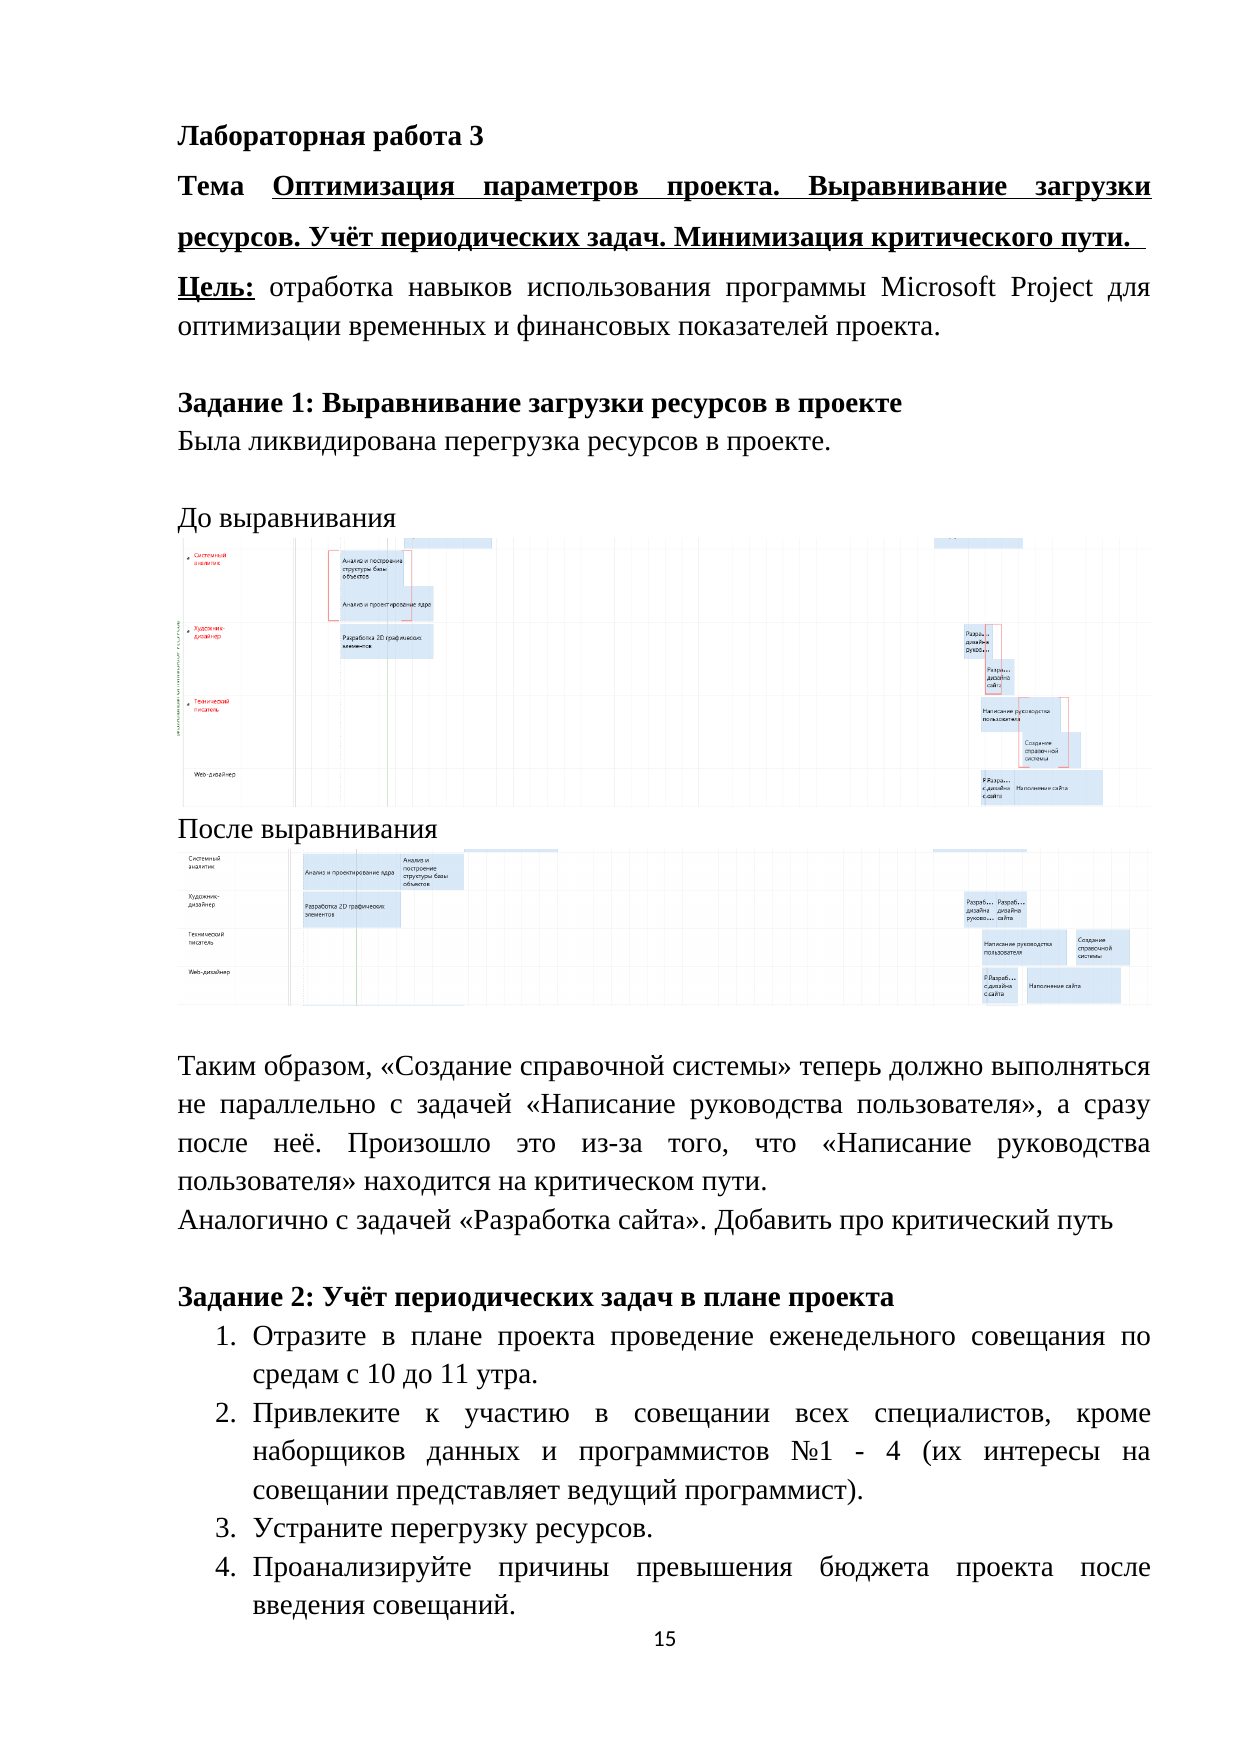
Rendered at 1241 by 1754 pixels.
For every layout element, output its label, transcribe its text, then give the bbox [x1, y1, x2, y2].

text Была ликвидирована перегрузка ресурсов в проекте. [177, 423, 1152, 457]
text Лабораторная работа 3 [177, 118, 1152, 152]
text Аналогично с задачей «Разработка сайта». Добавить про критический путь [177, 1202, 1152, 1236]
list Устраните перегрузку ресурсов. [215, 1510, 1152, 1544]
text После выравнивания [177, 811, 1152, 845]
list Проанализируйте причины превышения бюджета проекта после введения совещаний. [215, 1549, 1152, 1621]
text Задание 2: Учёт периодических задач в плане проекта [177, 1279, 1152, 1313]
text До выравнивания [177, 500, 1152, 534]
text Задание 1: Выравнивание загрузки ресурсов в проекте [177, 385, 1152, 418]
text Тема Оптимизация параметров проекта. Выравнивание загрузки ресурсов. Учёт периодических задач. Минимизация критического пути. [177, 168, 1152, 252]
list Привлеките к участию в совещании всех специалистов, кроме наборщиков данных и программистов №1 - 4 (их интересы на совещании представляет ведущий программист). [215, 1395, 1152, 1505]
text Таким образом, «Создание справочной системы» теперь должно выполняться не параллельно с задачей «Написание руководства пользователя», а сразу после неё. Произошло это из-за того, что «Написание руководства пользователя» находится на критическом пути. [177, 1048, 1152, 1197]
text Цель: отработка навыков использования программы Microsoft Project для оптимизации временных и финансовых показателей проекта. [177, 269, 1152, 341]
list Отразите в плане проекта проведение еженедельного совещания по средам с 10 до 11 утра. [215, 1318, 1152, 1390]
picture [177, 849, 1152, 1006]
picture [177, 538, 1152, 807]
